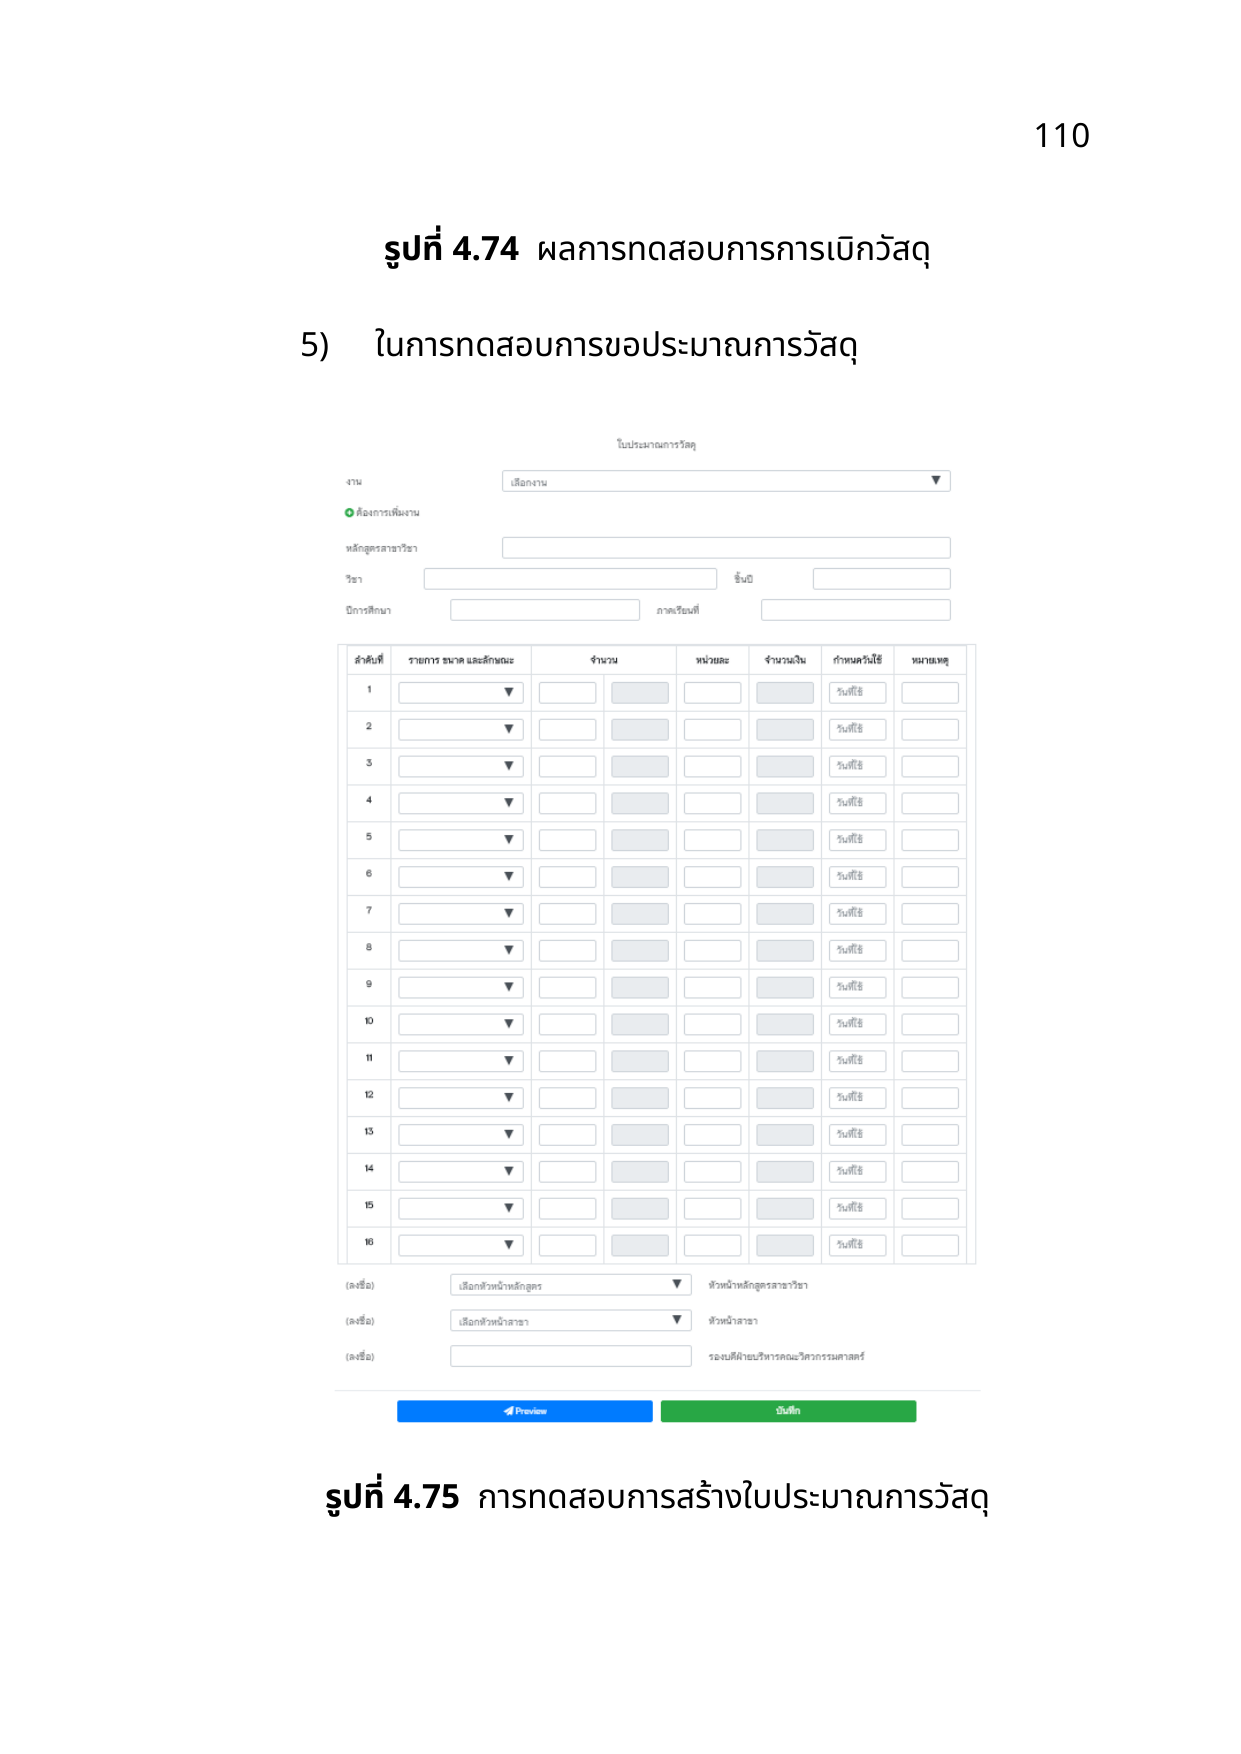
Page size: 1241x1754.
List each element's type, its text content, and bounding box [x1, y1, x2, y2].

picture [334, 417, 981, 1428]
list ในการทดสอบการขอประมาณการวัสดุ [225, 321, 1090, 372]
